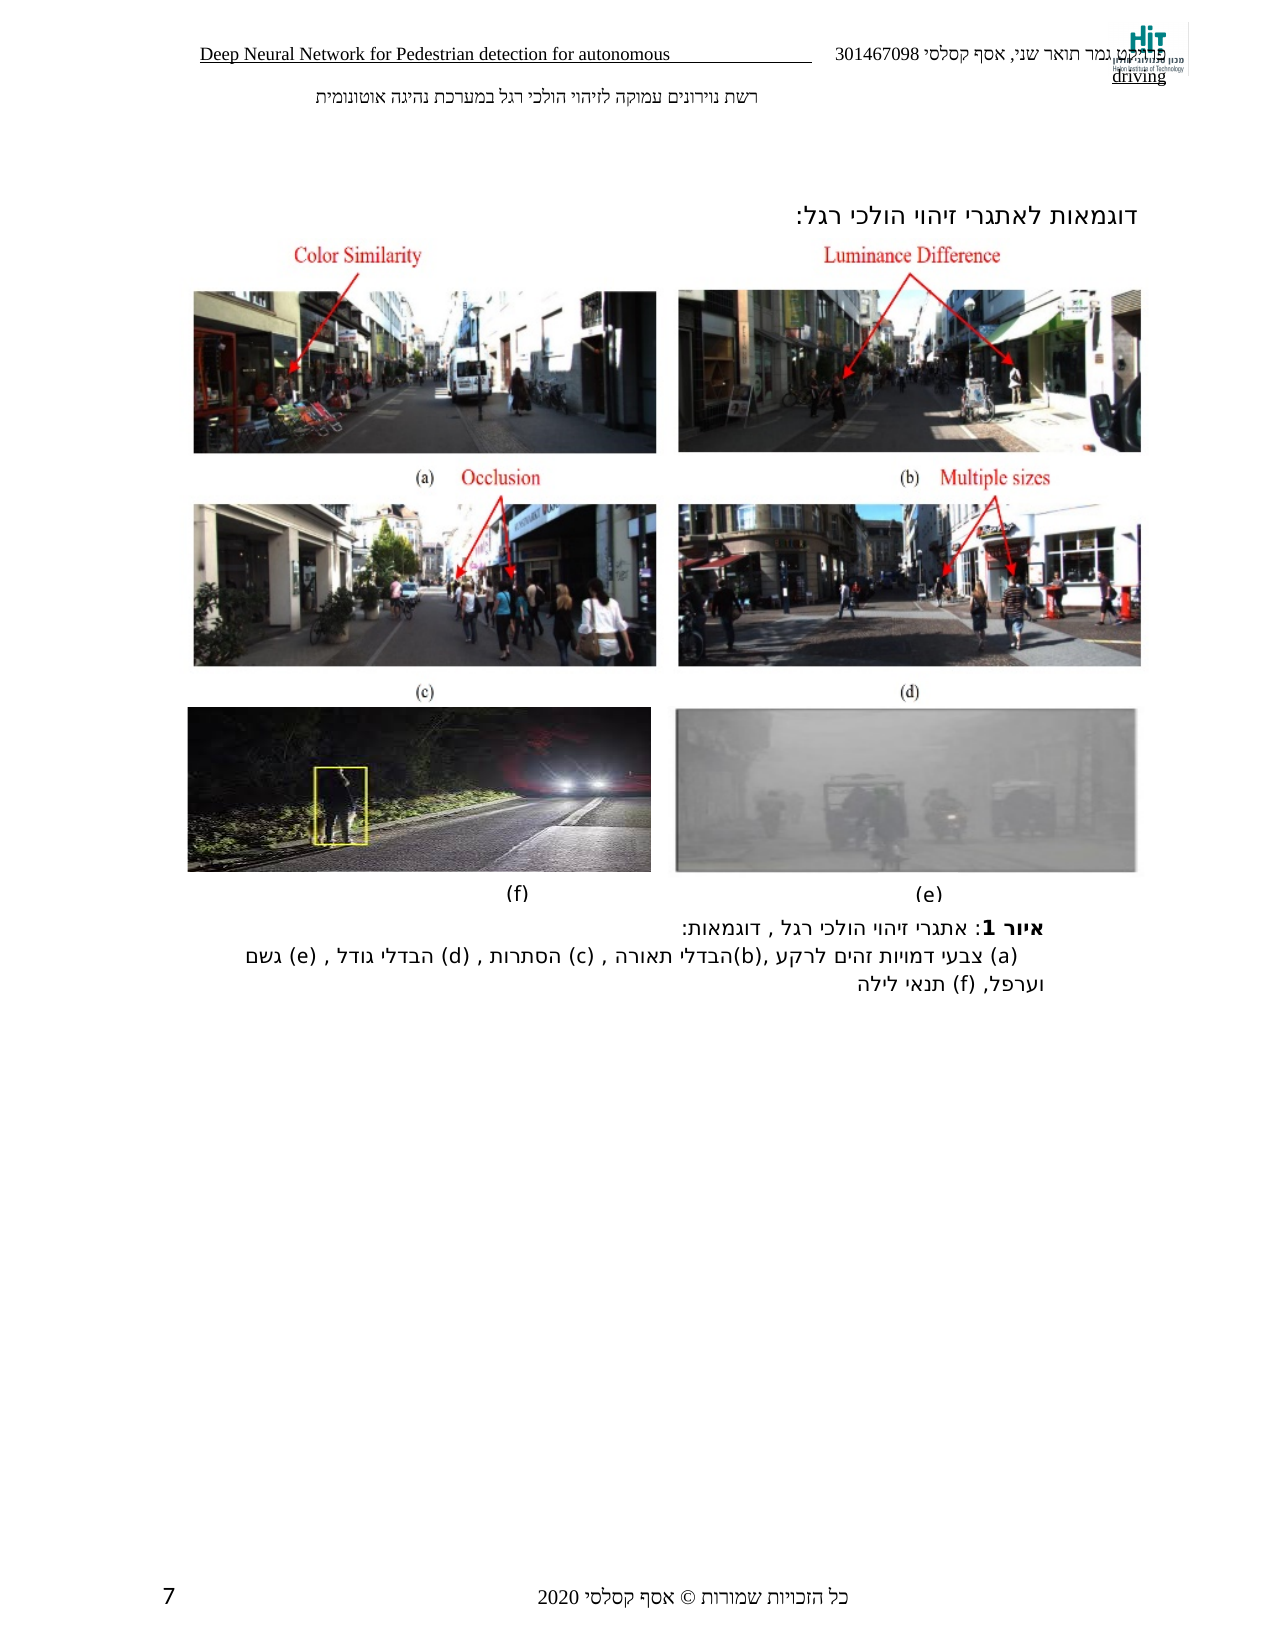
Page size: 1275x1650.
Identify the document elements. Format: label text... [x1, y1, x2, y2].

picture [1108, 22, 1189, 76]
picture [179, 238, 1167, 878]
text דוגמאות לאתגרי זיהוי הולכי רגל: [207, 201, 1138, 230]
